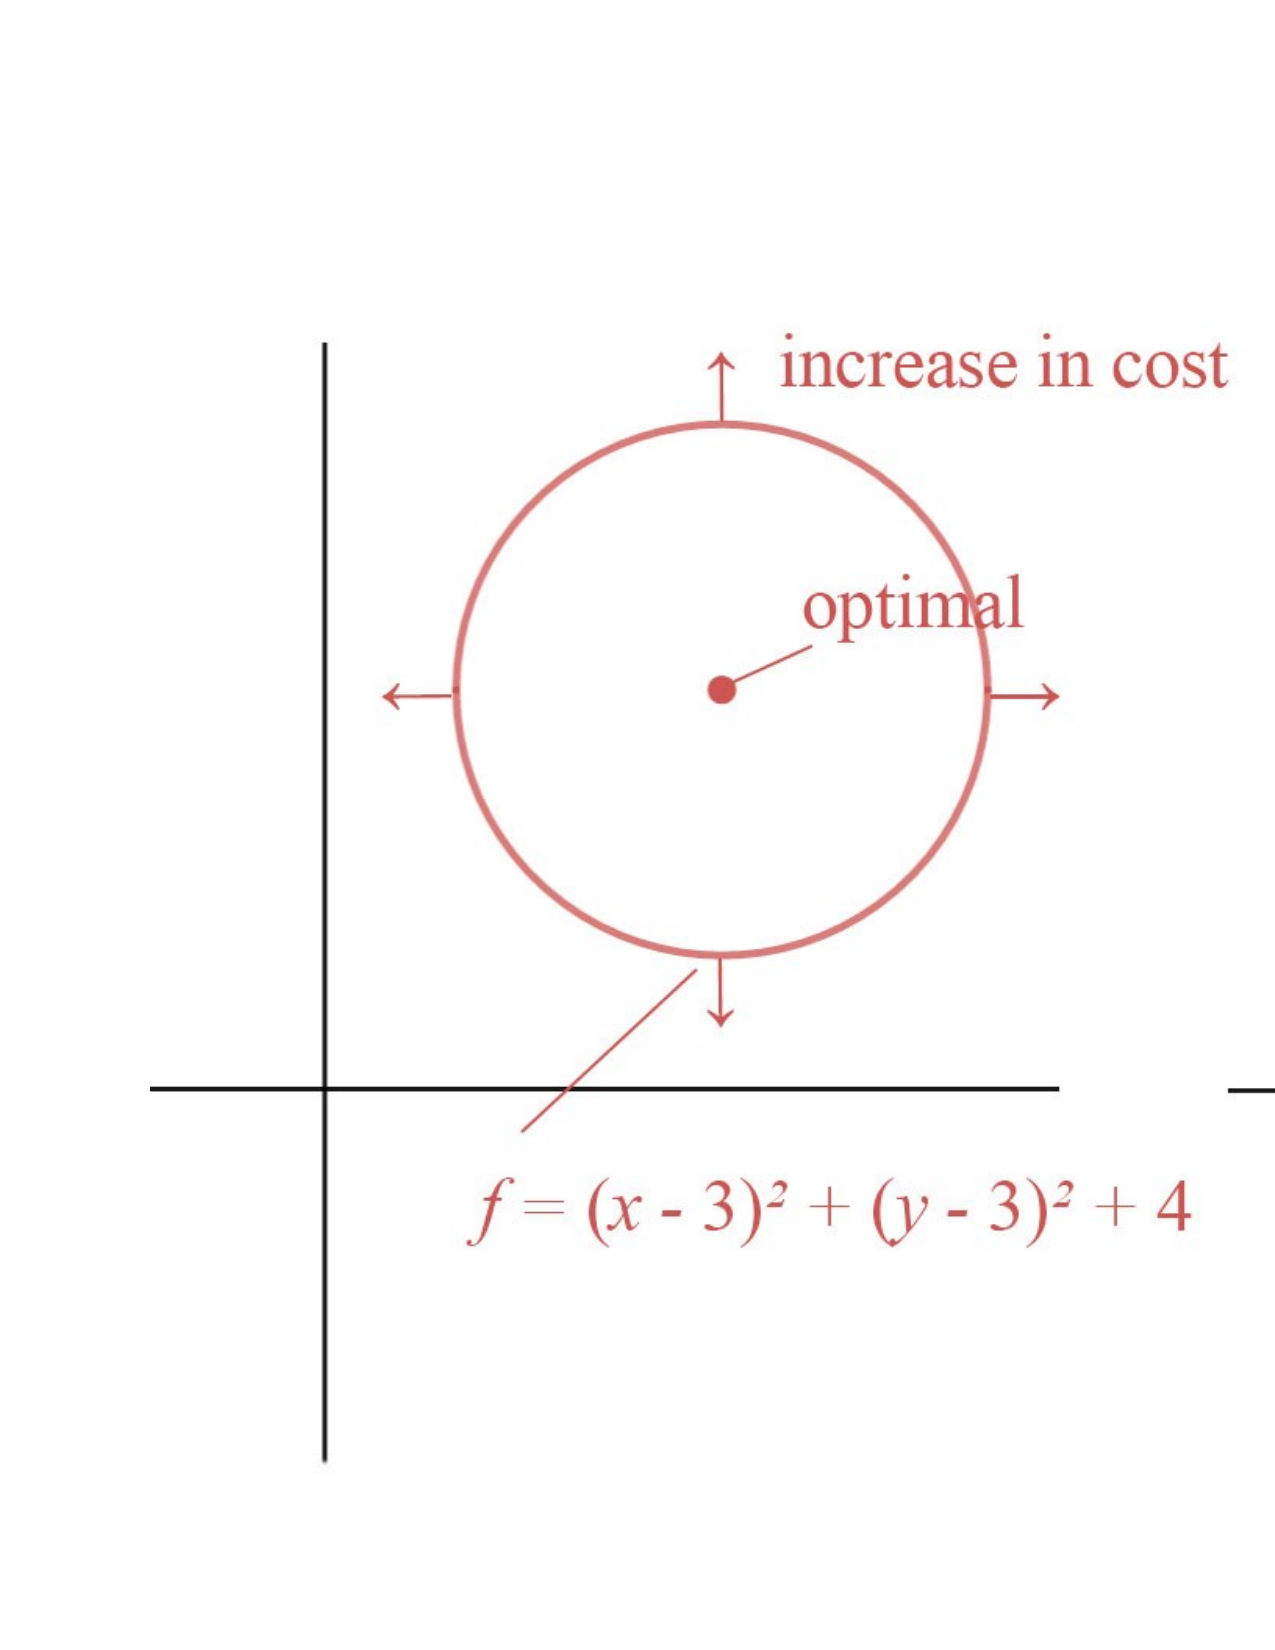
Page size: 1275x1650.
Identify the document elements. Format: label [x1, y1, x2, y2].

picture [150, 150, 1275, 1501]
